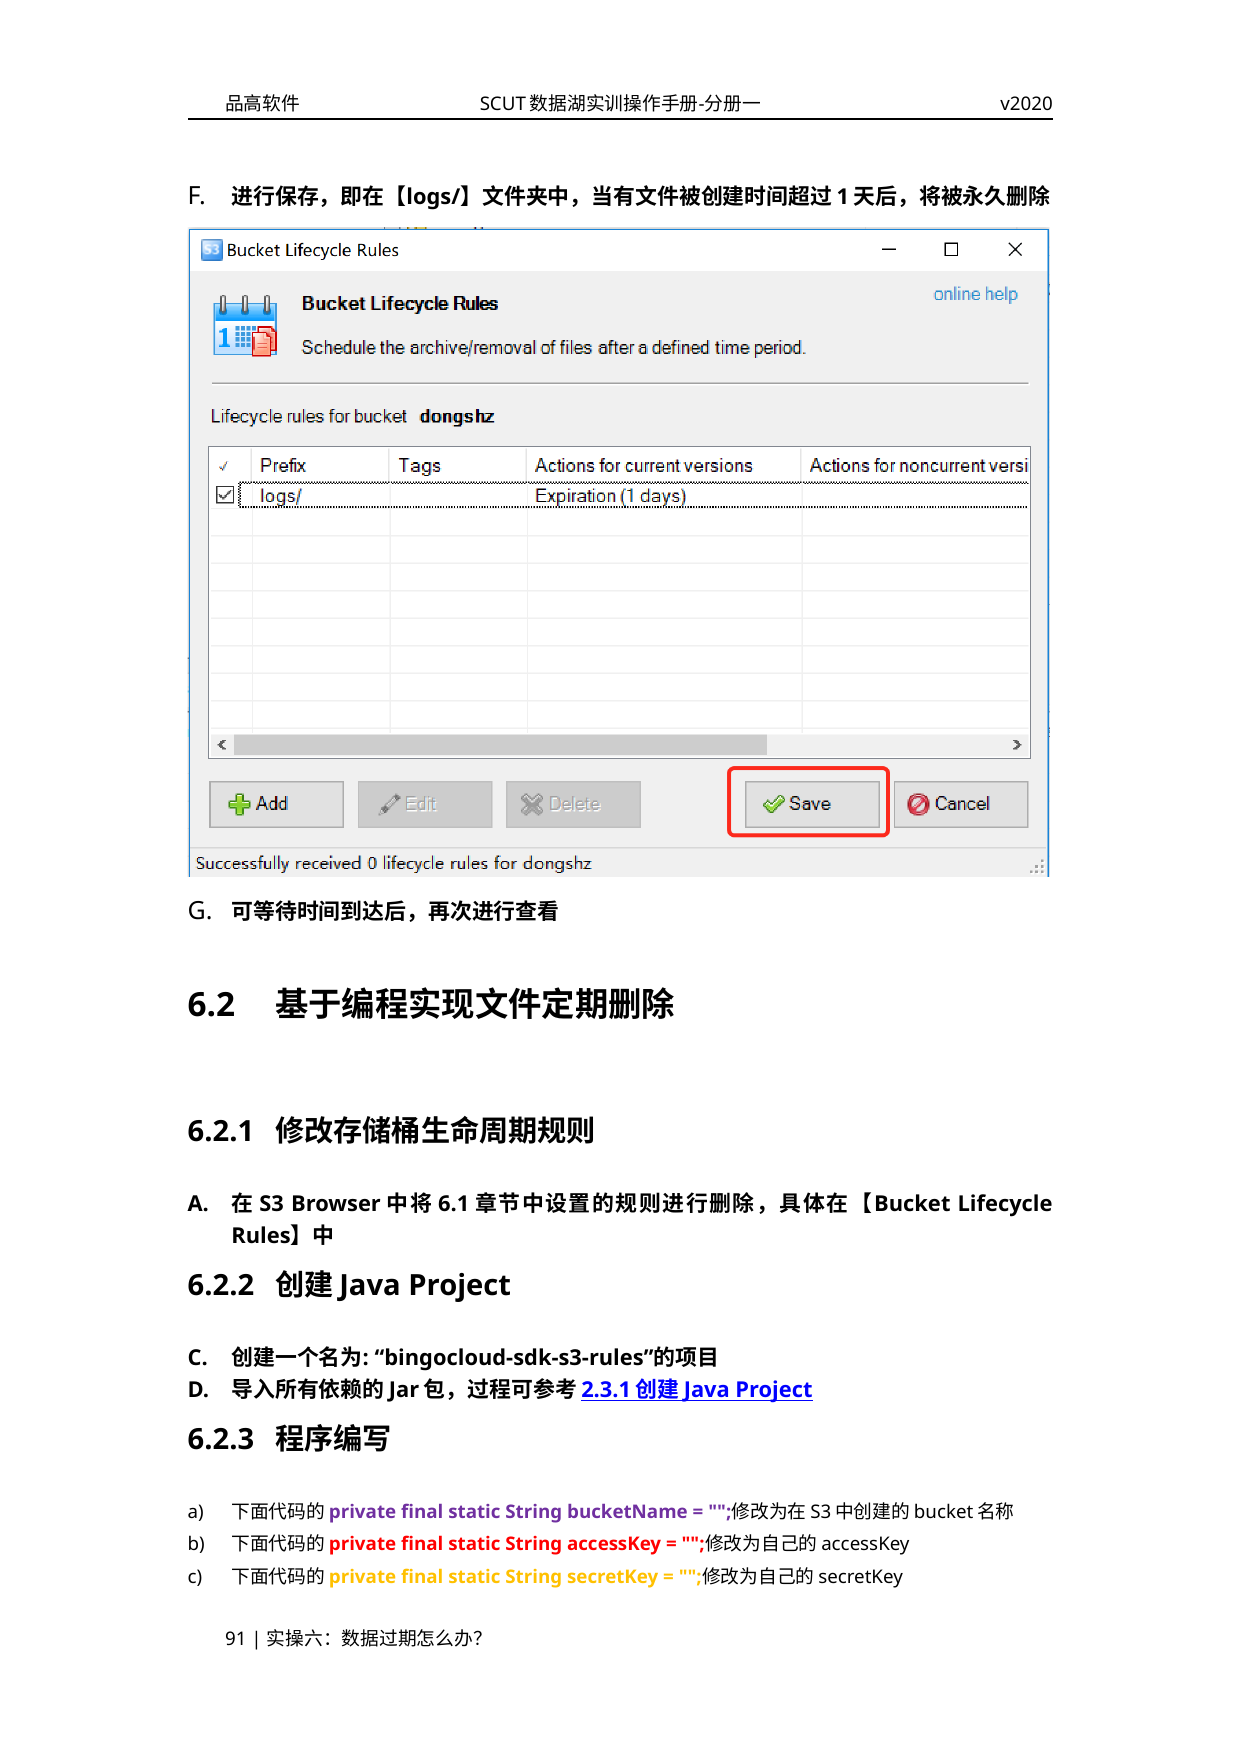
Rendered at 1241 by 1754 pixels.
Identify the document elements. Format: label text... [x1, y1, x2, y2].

subtitle 创建Java Project [187, 1251, 1053, 1316]
subtitle 基于编程实现文件定期删除 [187, 969, 1053, 1034]
picture [187, 227, 1050, 877]
list 下面代码的private final static String bucketName = "";修改为在S3中创建的bucket名称 [187, 1494, 1053, 1526]
list 在S3 Browser中将6.1章节中设置的规则进行删除，具体在【Bucket Lifecycle Rules】中 [187, 1186, 1053, 1251]
list 导入所有依赖的Jar包，过程可参考2.3.1创建Java Project [187, 1372, 1053, 1404]
list 进行保存，即在【logs/】文件夹中，当有文件被创建时间超过1天后，将被永久删除 [187, 162, 1053, 227]
list 创建一个名为: “bingocloud-sdk-s3-rules”的项目 [187, 1339, 1053, 1372]
list 下面代码的private final static String secretKey = "";修改为自己的secretKey [187, 1559, 1053, 1591]
list 可等待时间到达后，再次进行查看 [187, 877, 1053, 942]
subtitle 程序编写 [187, 1404, 1053, 1469]
subtitle 修改存储桶生命周期规则 [187, 1096, 1053, 1161]
list 下面代码的private final static String accessKey = "";修改为自己的accessKey [187, 1526, 1053, 1559]
